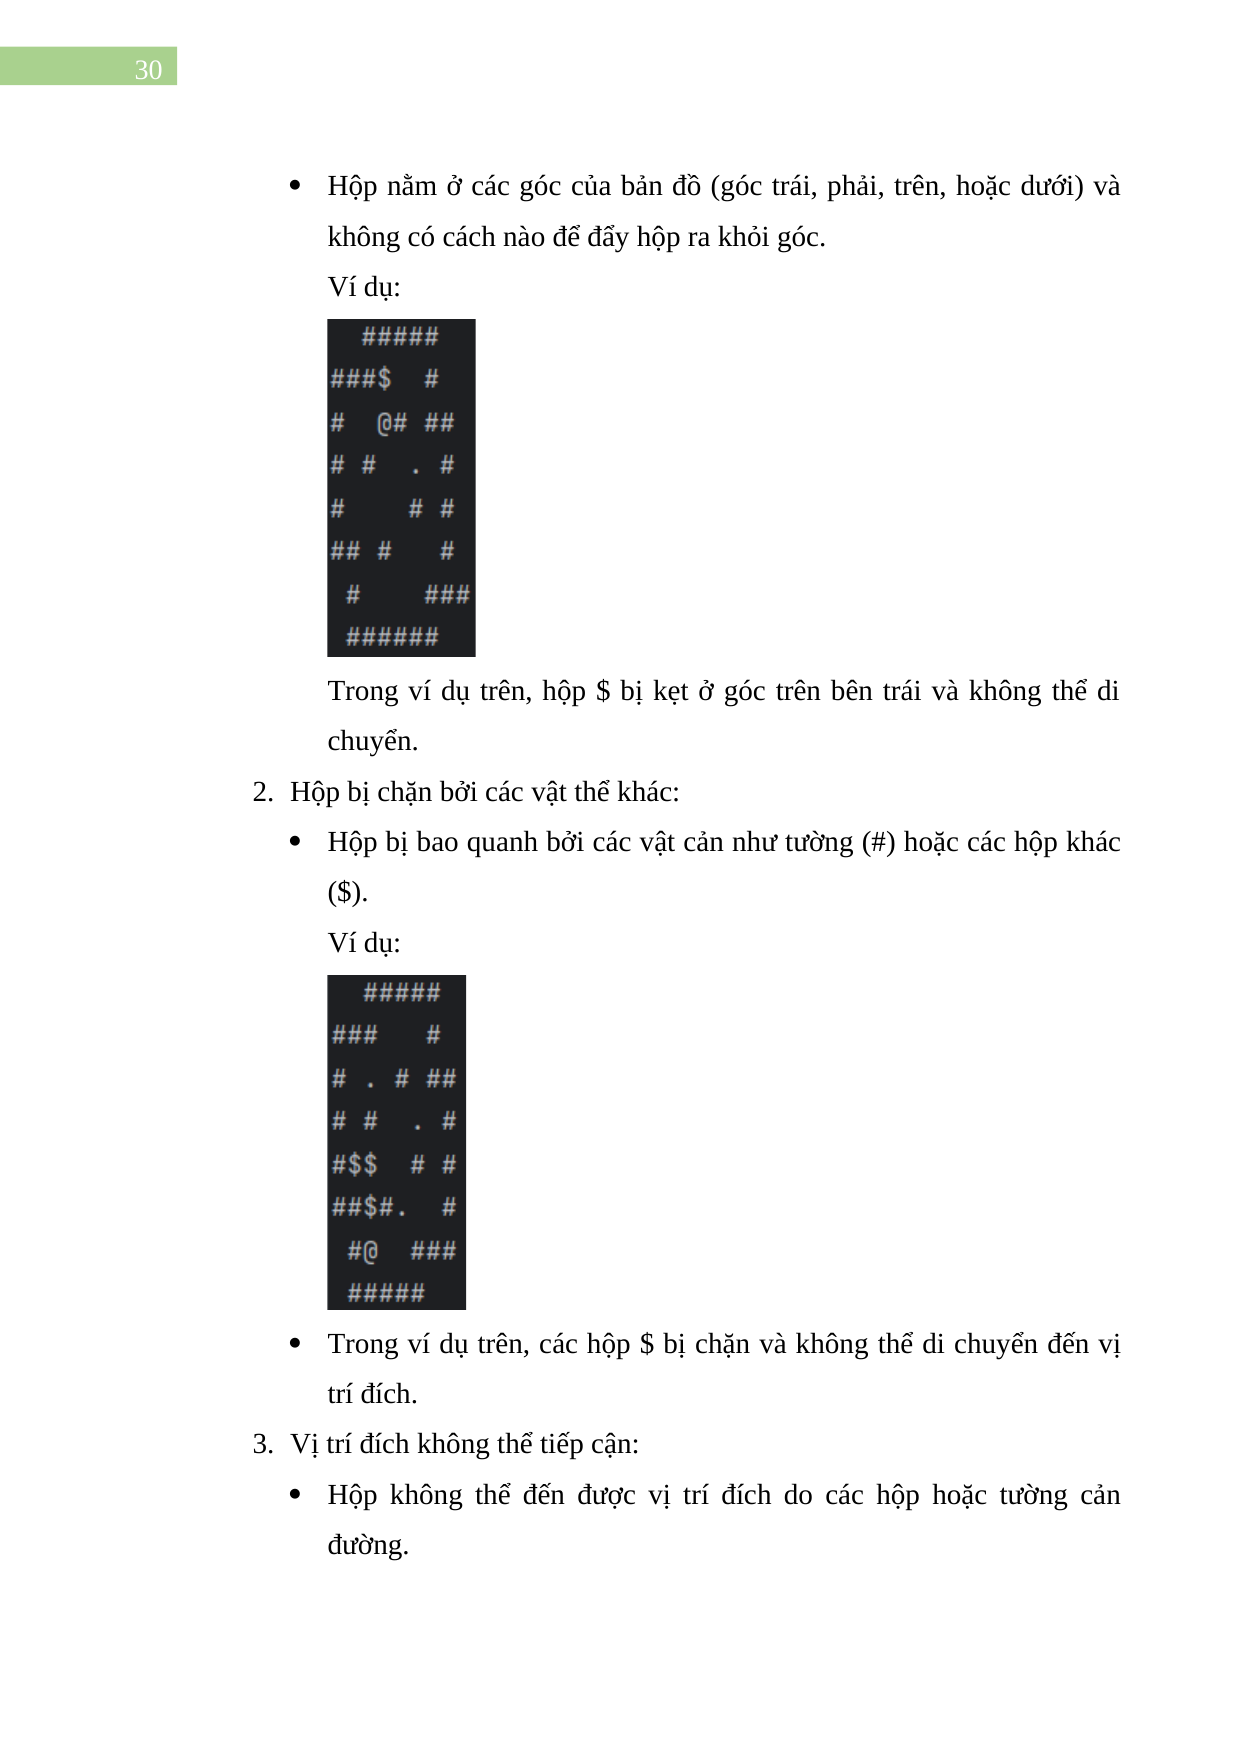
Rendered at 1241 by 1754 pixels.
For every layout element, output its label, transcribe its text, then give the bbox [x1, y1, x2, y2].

list Ví dụ: [327, 269, 1122, 303]
list Hộp không thể đến được vị trí đích do các hộp hoặc tường cản đường. [290, 1477, 1122, 1561]
list Trong ví dụ trên, các hộp $ bị chặn và không thể di chuyển đến vị trí đích. [290, 1326, 1122, 1410]
list Hộp bị bao quanh bởi các vật cản như tường (#) hoặc các hộp khác ($). [290, 824, 1122, 908]
picture [327, 319, 476, 657]
list Hộp bị chặn bởi các vật thể khác: [252, 774, 1122, 807]
list Ví dụ: [327, 925, 1122, 958]
list Trong ví dụ trên, hộp $ bị kẹt ở góc trên bên trái và không thể di chuyển. [327, 673, 1122, 757]
list Vị trí đích không thể tiếp cận: [252, 1427, 1122, 1460]
list Hộp nằm ở các góc của bản đồ (góc trái, phải, trên, hoặc dưới) và không có cách nào để đẩy hộp ra khỏi góc. [290, 168, 1122, 252]
picture [327, 975, 467, 1310]
